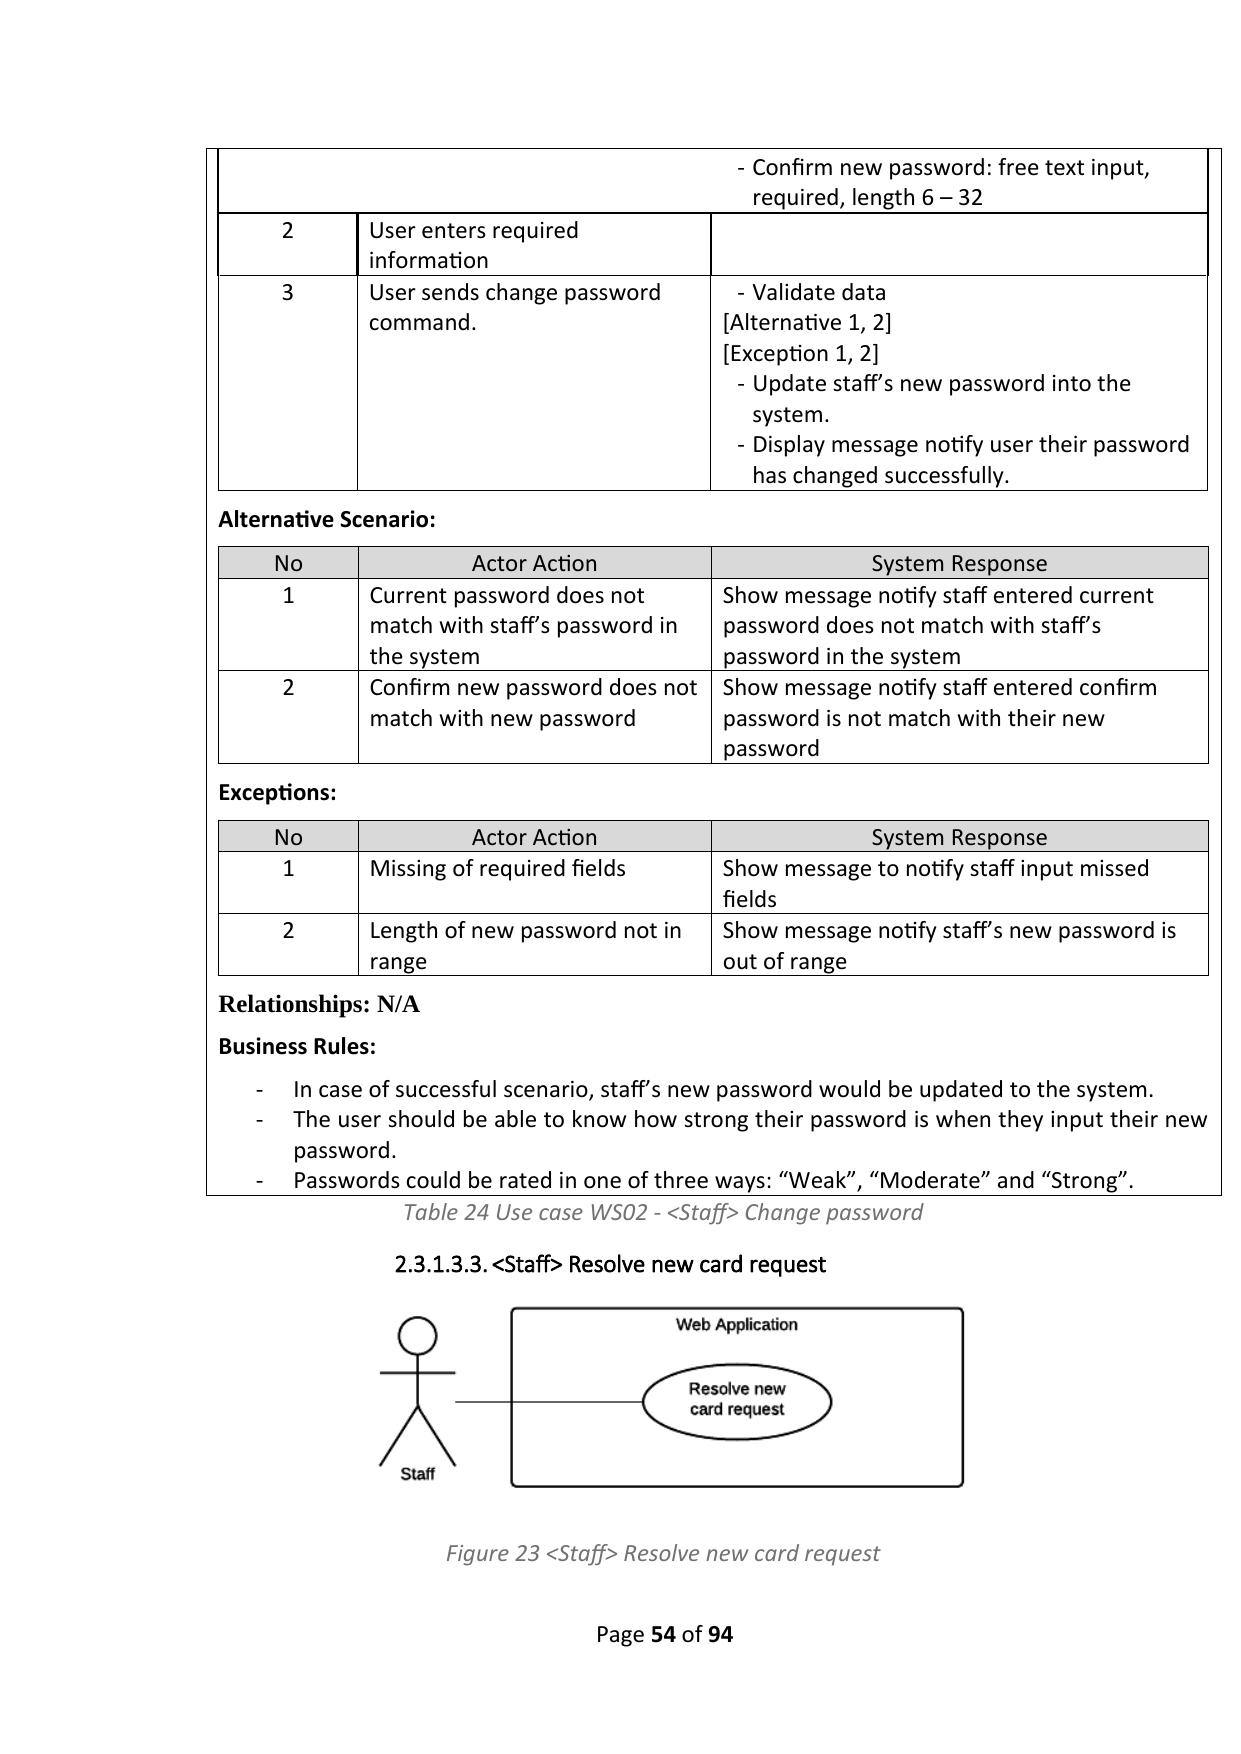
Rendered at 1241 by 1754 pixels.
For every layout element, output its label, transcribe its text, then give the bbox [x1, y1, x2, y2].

subtitle <Staff> Resolve new card request [394, 1248, 1122, 1278]
picture [340, 1280, 988, 1518]
text Table 24 Use case WS02 - <Staff> Change password [207, 1196, 1122, 1227]
text Figure 23 <Staff> Resolve new card request [207, 1537, 1122, 1568]
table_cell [207, 149, 1221, 1195]
